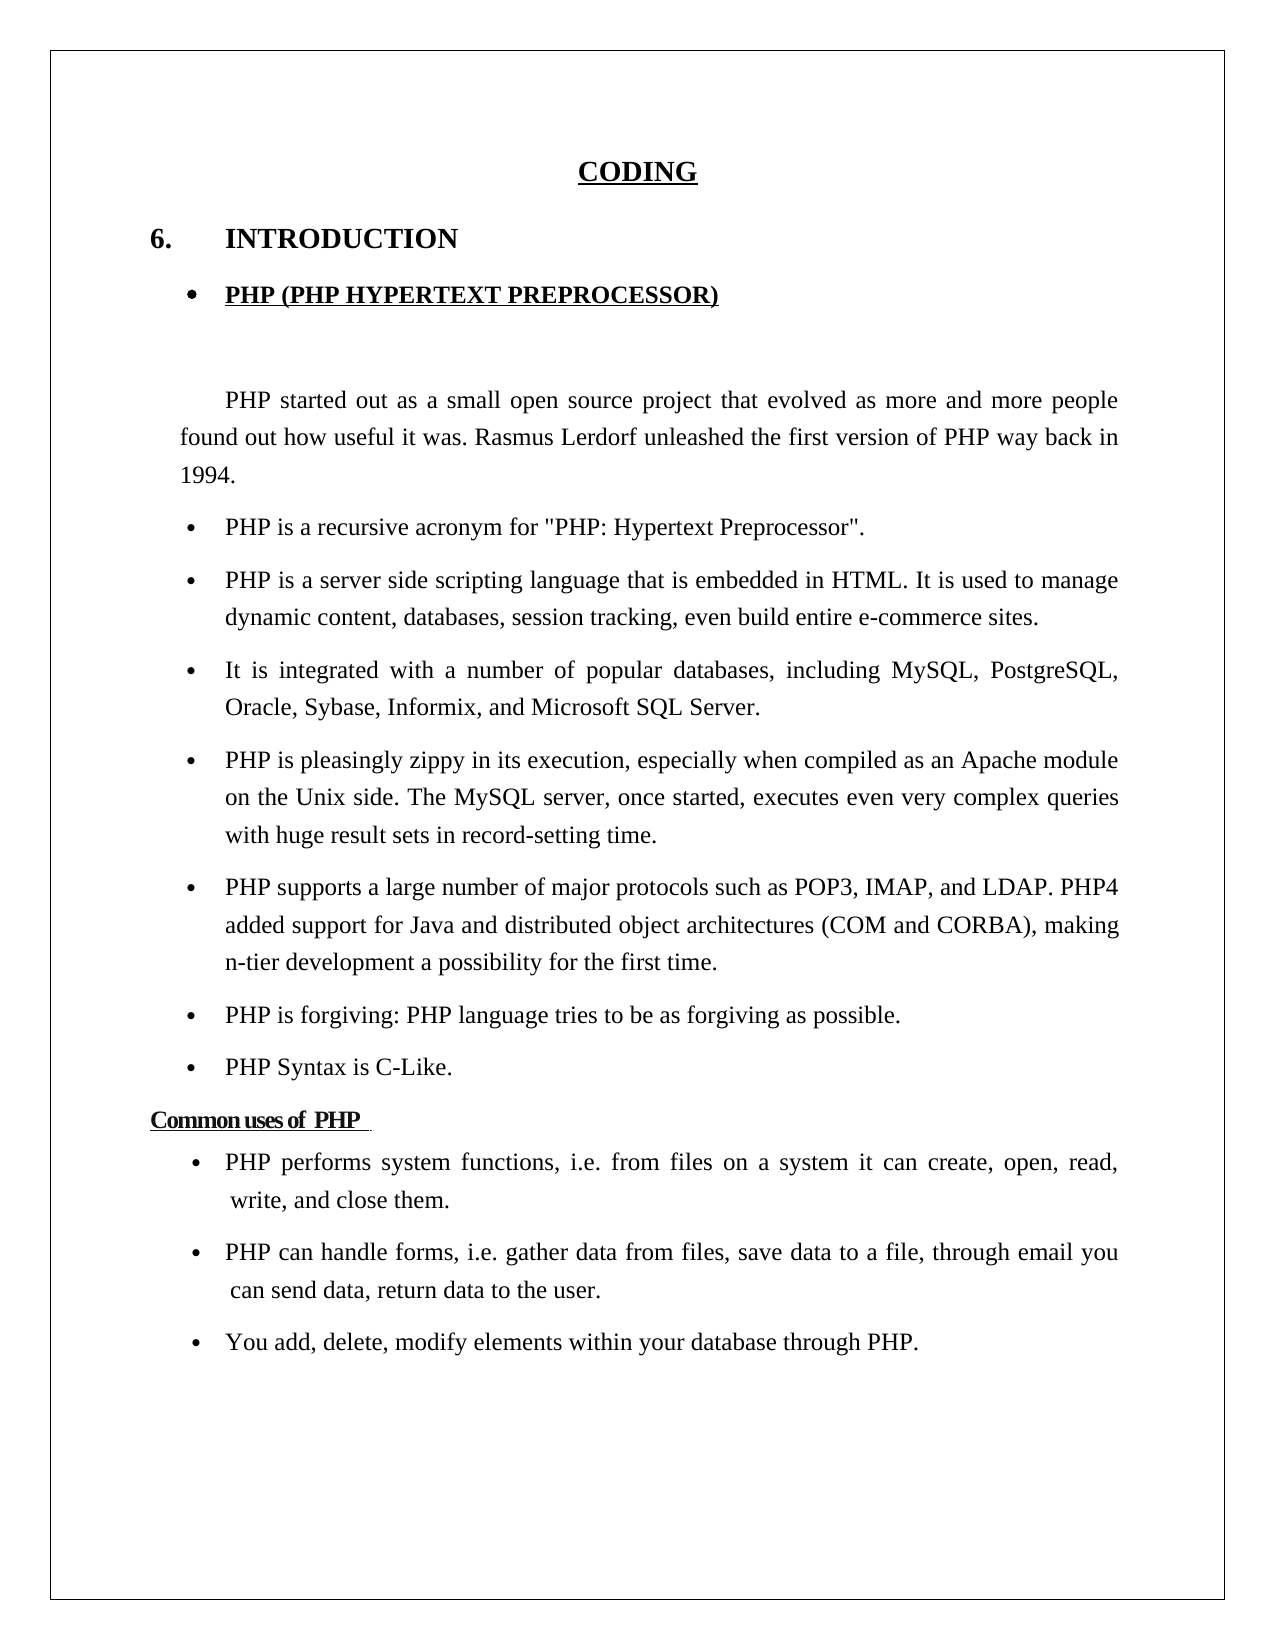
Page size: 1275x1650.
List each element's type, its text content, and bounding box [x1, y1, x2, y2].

subtitle INTRODUCTION [150, 221, 1125, 254]
list PHP is forgiving: PHP language tries to be as forgiving as possible. [187, 991, 1120, 1028]
text Common uses of PHP [150, 1096, 1120, 1133]
text PHP started out as a small open source project that evolved as more and more people found out how useful it was. Rasmus Lerdorf unleashed the first version of PHP way back in 1994. [179, 376, 1120, 488]
list PHP Syntax is C-Like. [187, 1043, 1120, 1081]
list PHP can handle forms, i.e. gather data from files, save data to a file, through email you can send data, return data to the user. [192, 1228, 1120, 1303]
list PHP (PHP HYPERTEXT PREPROCESSOR) [187, 271, 1120, 308]
list PHP is a server side scripting language that is embedded in HTML. It is used to manage dynamic content, databases, session tracking, even build entire e-commerce sites. [187, 556, 1120, 631]
list PHP is pleasingly zippy in its execution, especially when compiled as an Apache module on the Unix side. The MySQL server, once started, executes even very complex queries with huge result sets in record-setting time. [187, 736, 1120, 848]
text CODING [155, 150, 1120, 187]
list You add, delete, modify elements within your database through PHP. [192, 1318, 1120, 1356]
list PHP supports a large number of major protocols such as POP3, IMAP, and LDAP. PHP4 added support for Java and distributed object architectures (COM and CORBA), making n-tier development a possibility for the first time. [187, 863, 1120, 976]
list PHP performs system functions, i.e. from files on a system it can create, open, read, write, and close them. [192, 1138, 1120, 1213]
list PHP is a recursive acronym for "PHP: Hypertext Preprocessor". [187, 503, 1120, 541]
list It is integrated with a number of popular databases, including MySQL, PostgreSQL, Oracle, Sybase, Informix, and Microsoft SQL Server. [187, 646, 1120, 721]
